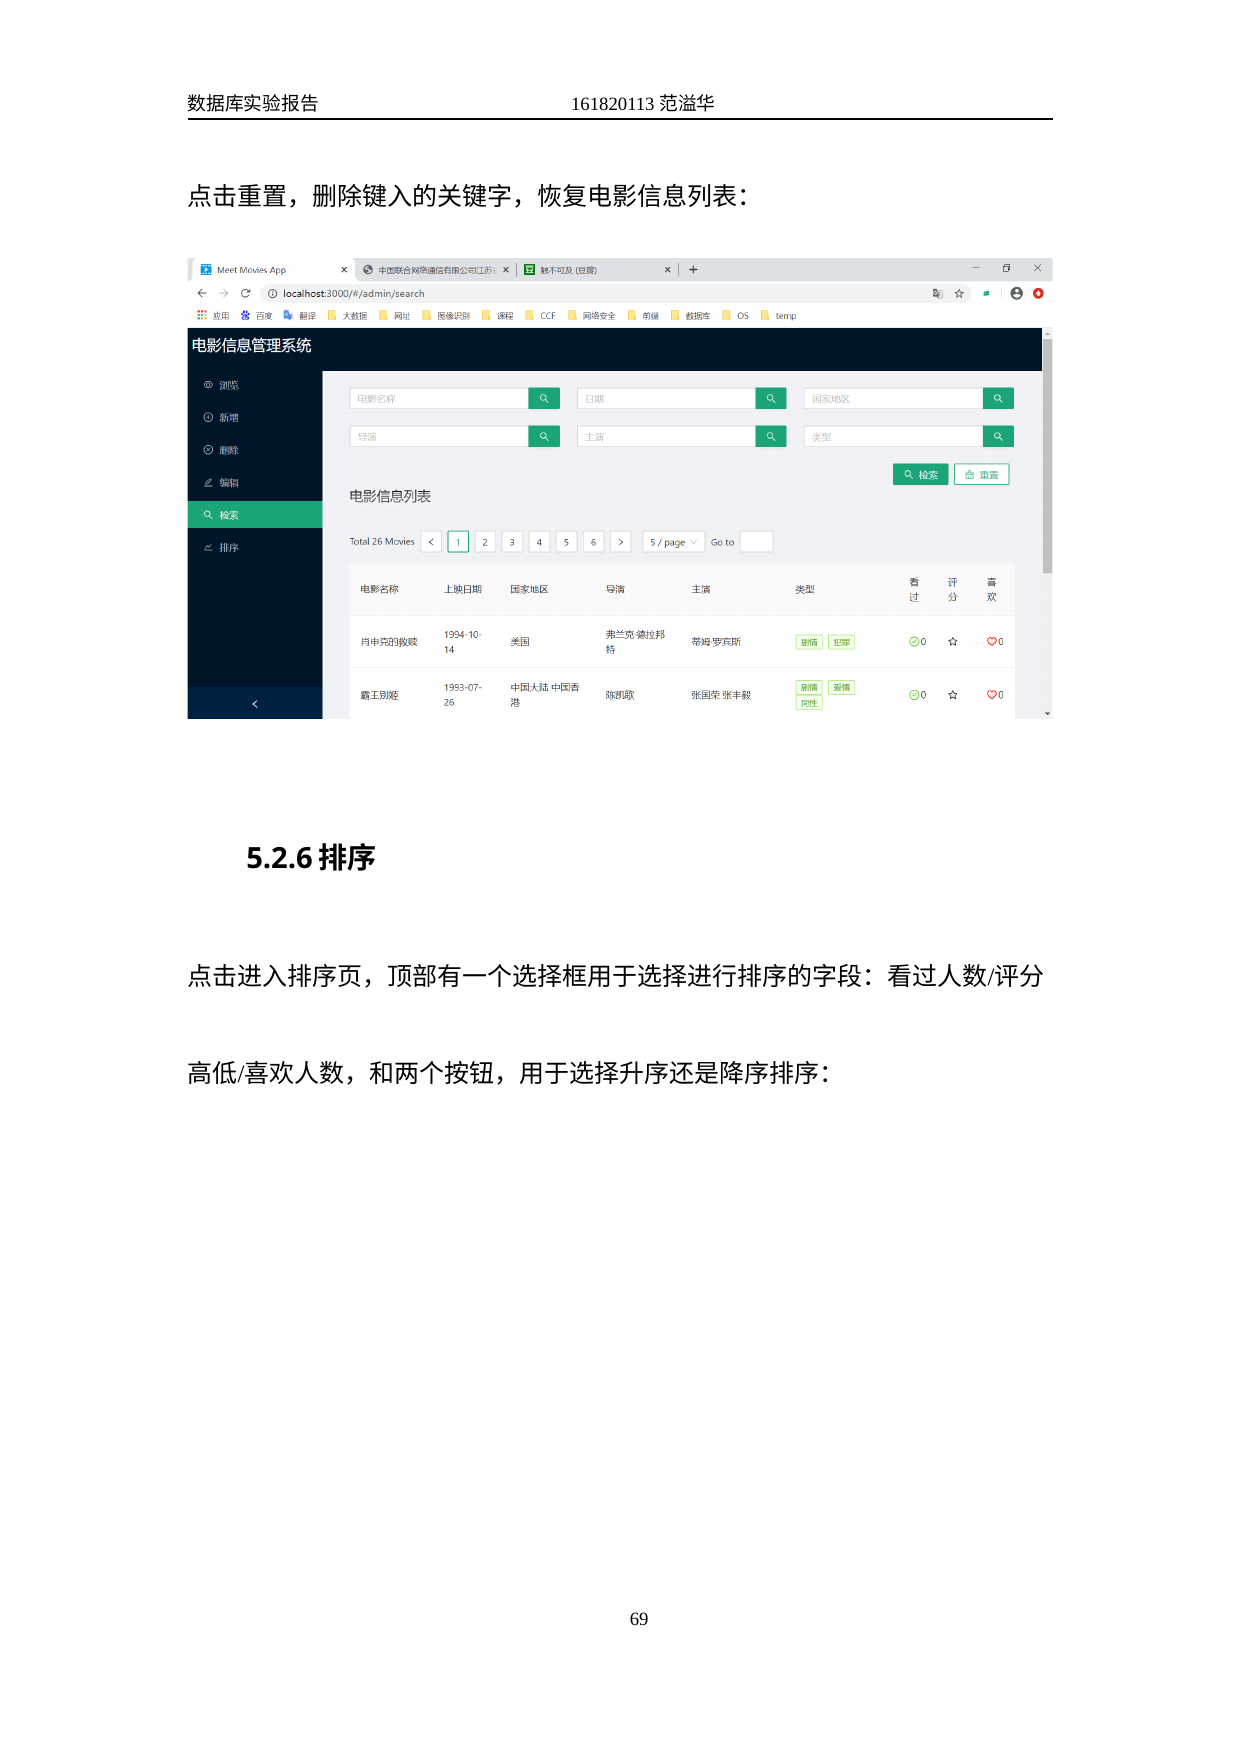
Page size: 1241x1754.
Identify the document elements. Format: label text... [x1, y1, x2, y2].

text 点击重置，删除键入的关键字，恢复电影信息列表： [187, 162, 1053, 227]
text 点击进入排序页，顶部有一个选择框用于选择进行排序的字段：看过人数/评分高低/喜欢人数，和两个按钮，用于选择升序还是降序排序： [187, 942, 1053, 1104]
subtitle 5.2.6排序 [187, 823, 1053, 888]
picture [187, 258, 1053, 719]
